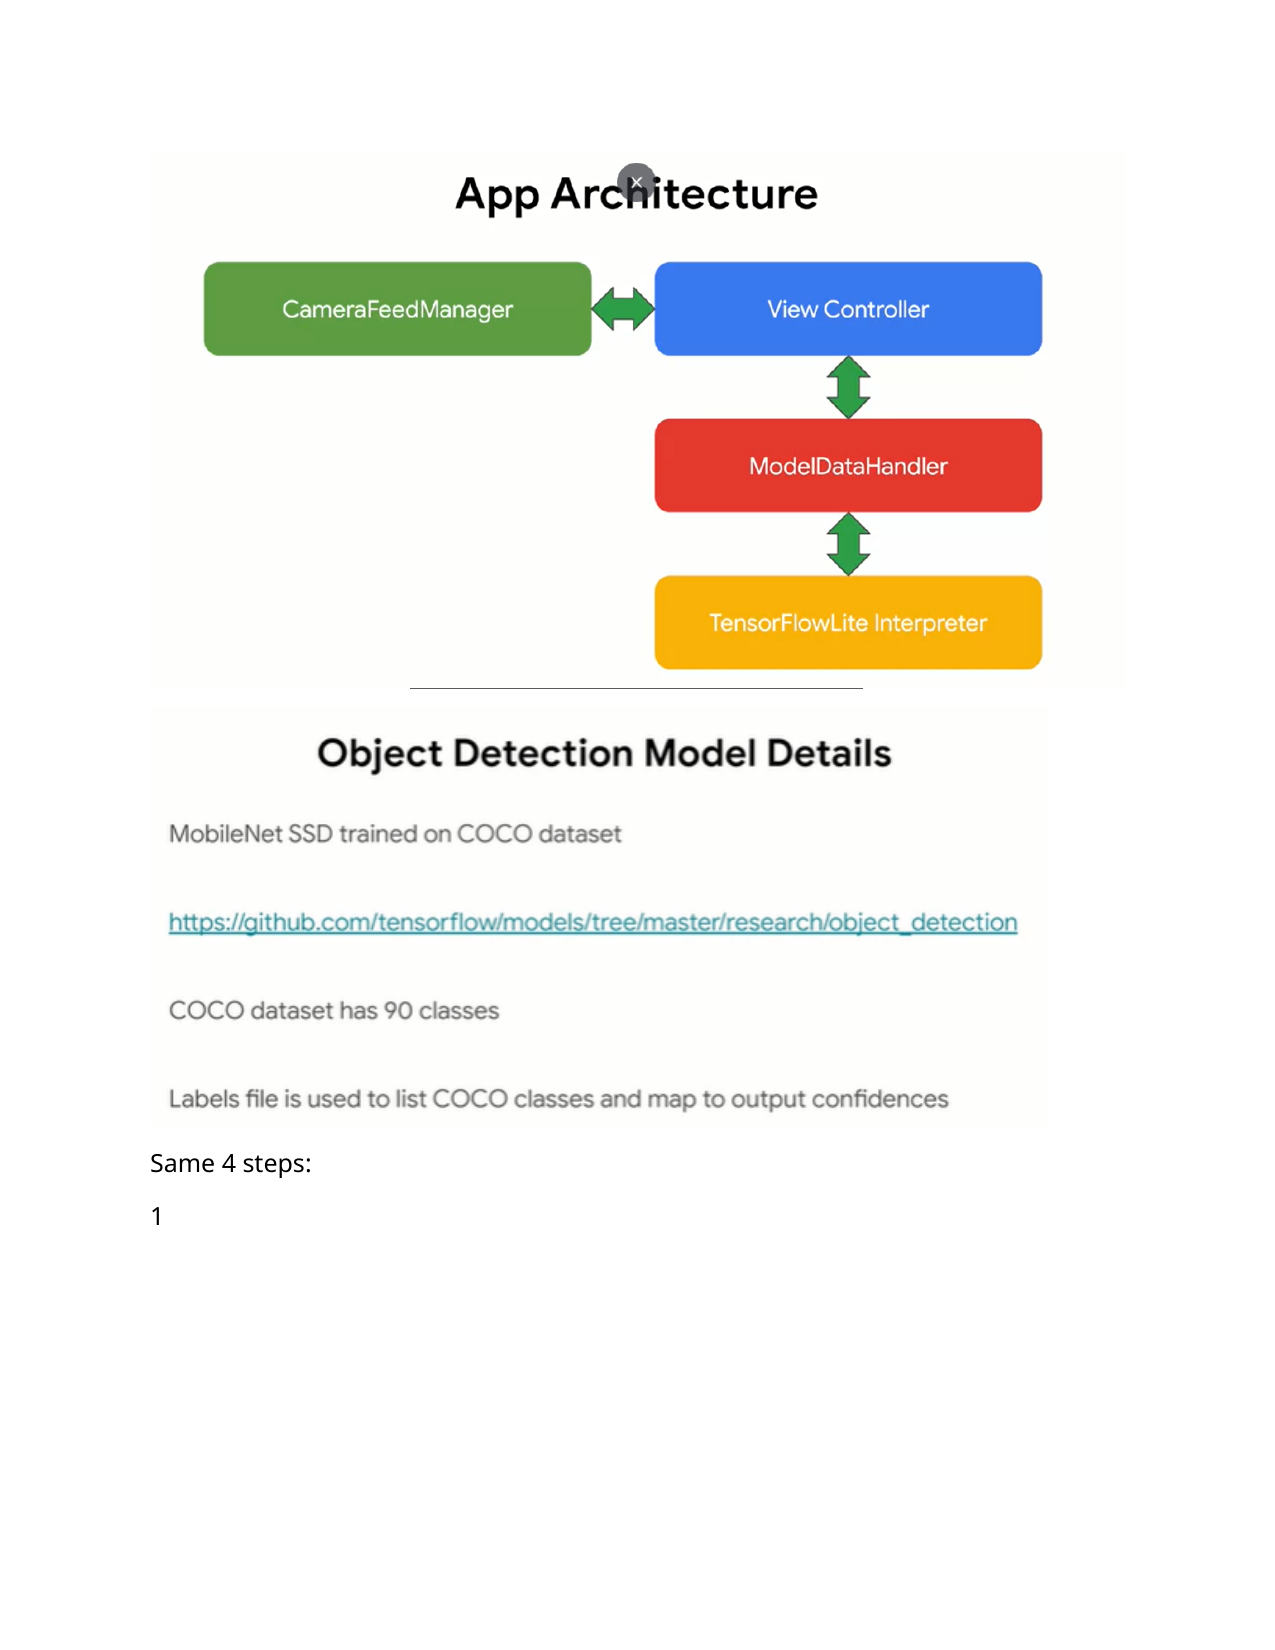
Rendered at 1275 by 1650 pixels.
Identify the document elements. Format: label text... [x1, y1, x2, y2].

picture [150, 707, 1049, 1127]
picture [150, 150, 1125, 689]
text 1 [150, 1199, 1125, 1233]
text Same 4 steps: [150, 1145, 1125, 1179]
